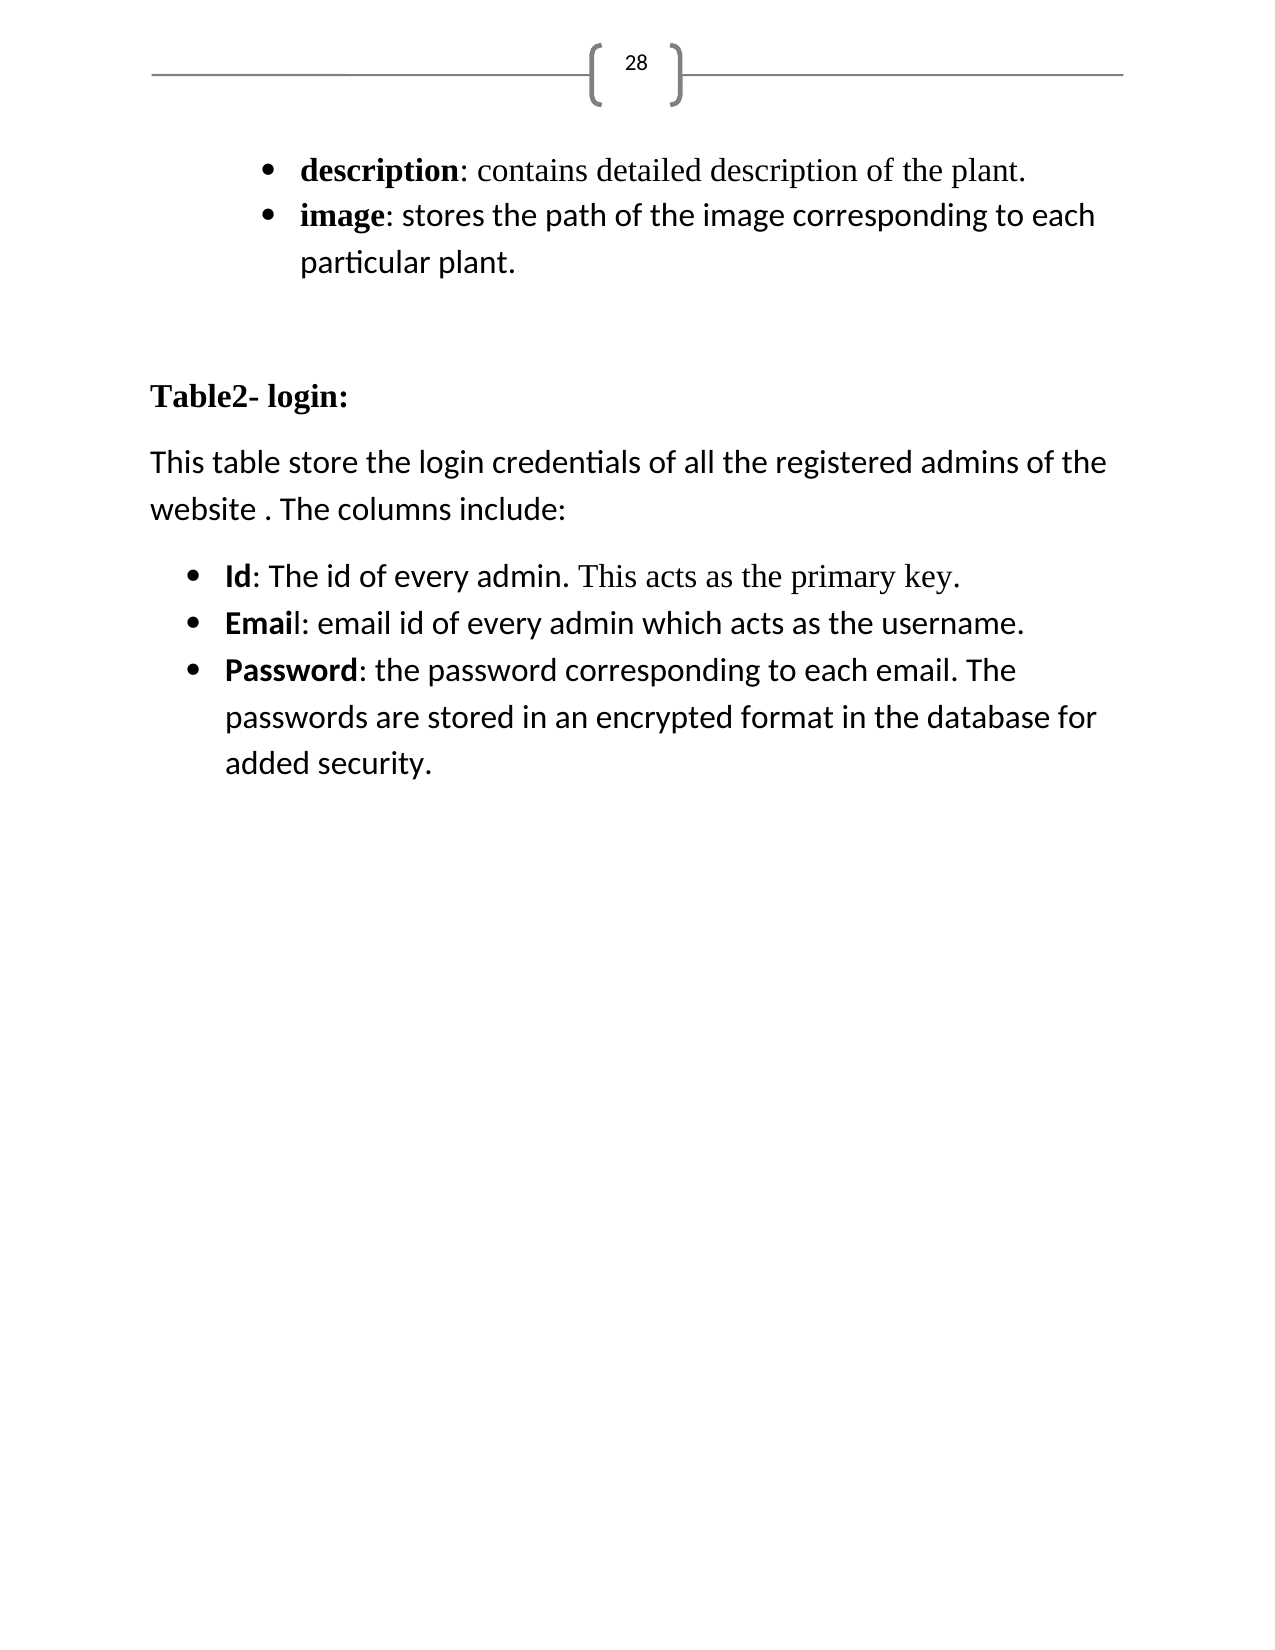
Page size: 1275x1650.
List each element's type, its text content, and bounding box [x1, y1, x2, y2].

list Id: The id of every admin. This acts as the primary key. [187, 555, 1125, 596]
list description: contains detailed description of the plant. [262, 150, 1125, 188]
text This table store the login credentials of all the registered admins of the website . The columns include: [150, 441, 1125, 528]
list image: stores the path of the image corresponding to each particular plant. [262, 194, 1125, 282]
text Table2- login: [150, 376, 1125, 414]
list Email: email id of every admin which acts as the username. [187, 602, 1125, 643]
list Password: the password corresponding to each email. The passwords are stored in an encrypted format in the database for added security. [187, 649, 1125, 783]
